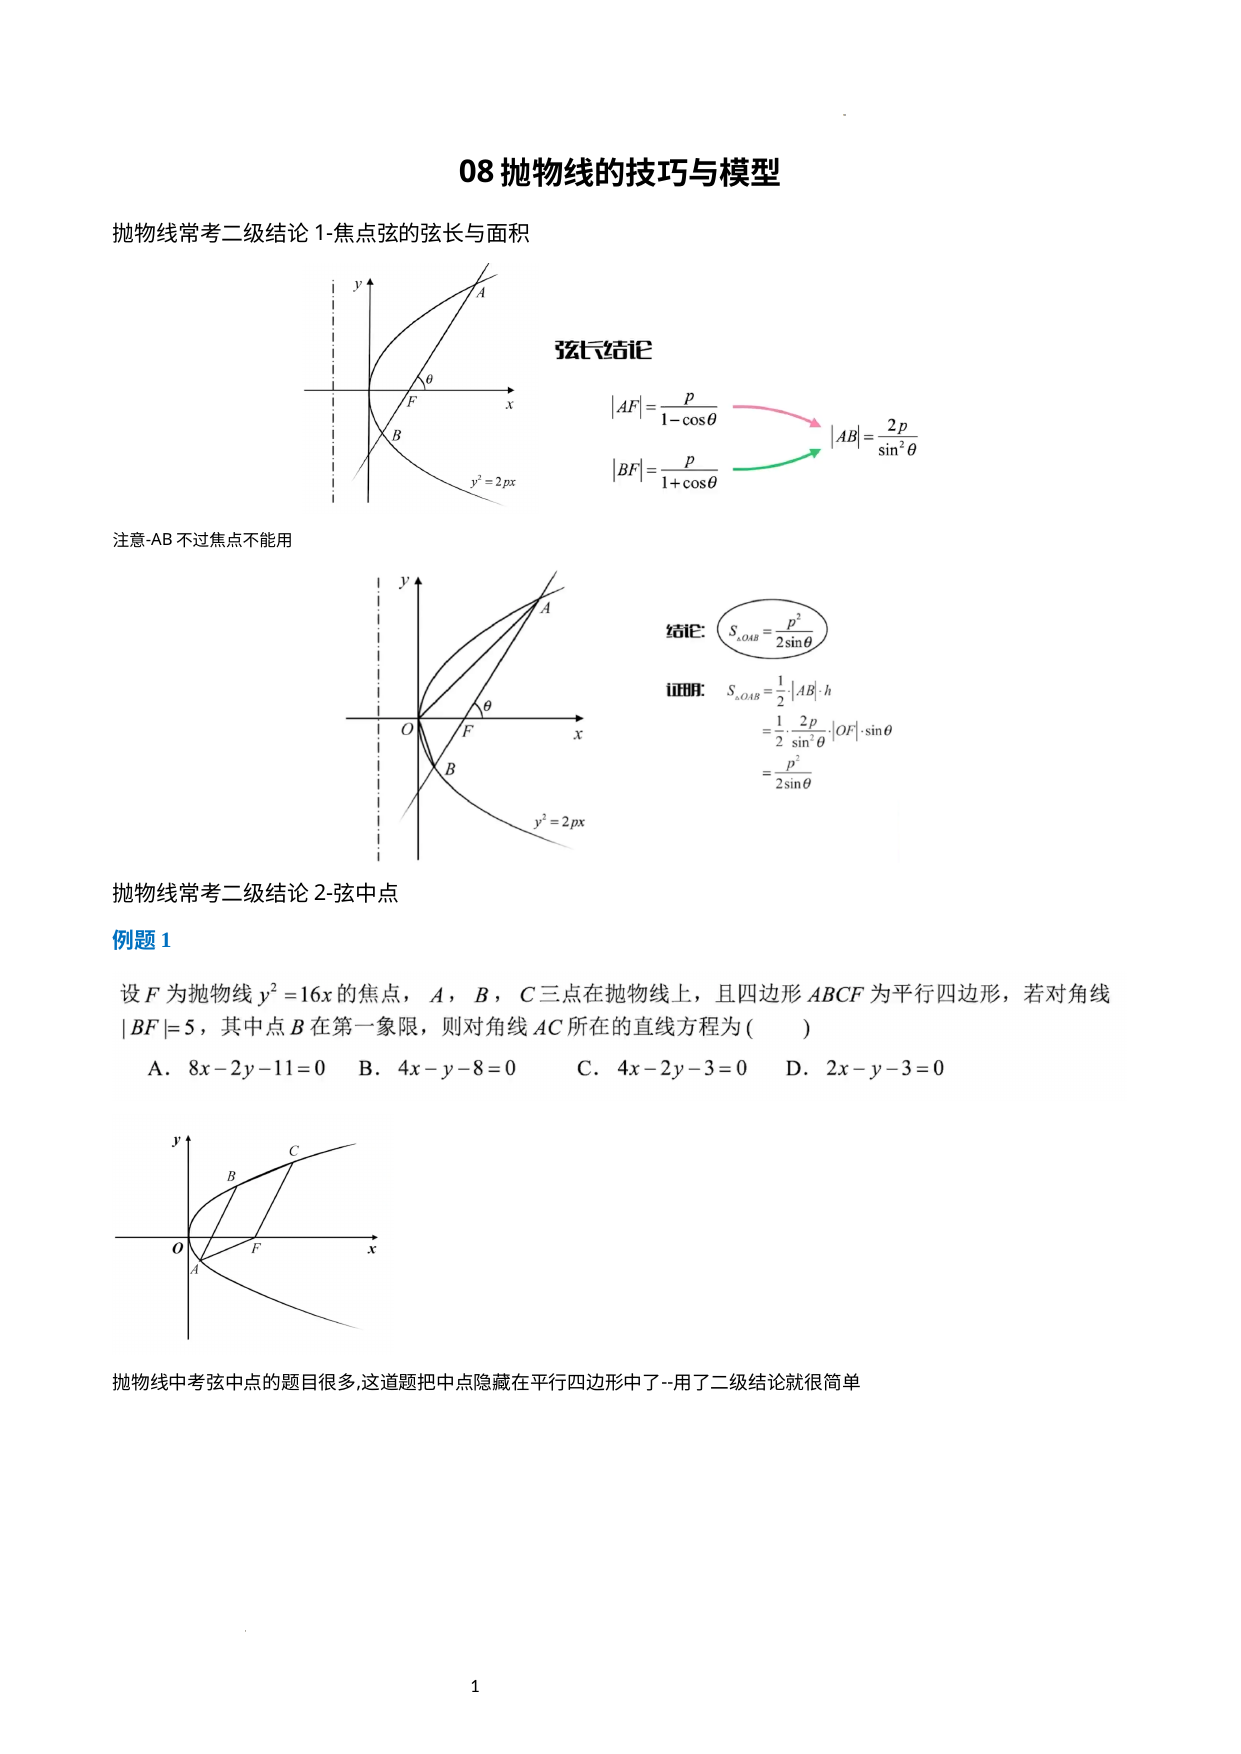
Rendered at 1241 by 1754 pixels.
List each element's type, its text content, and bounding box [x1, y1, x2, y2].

text 抛物线常考二级结论2-弦中点 [112, 876, 1128, 908]
text 注意-AB不过焦点不能用 [112, 527, 1128, 552]
text 08抛物线的技巧与模型 [112, 148, 1128, 193]
text 例题1 [112, 923, 1128, 955]
picture [112, 1114, 394, 1355]
picture [340, 563, 900, 863]
picture [302, 263, 938, 514]
text 抛物线常考二级结论1-焦点弦的弦长与面积 [112, 216, 1128, 248]
text 抛物线中考弦中点的题目很多,这道题把中点隐藏在平行四边形中了--用了二级结论就很简单 [112, 1368, 1128, 1395]
picture [112, 971, 1128, 1101]
